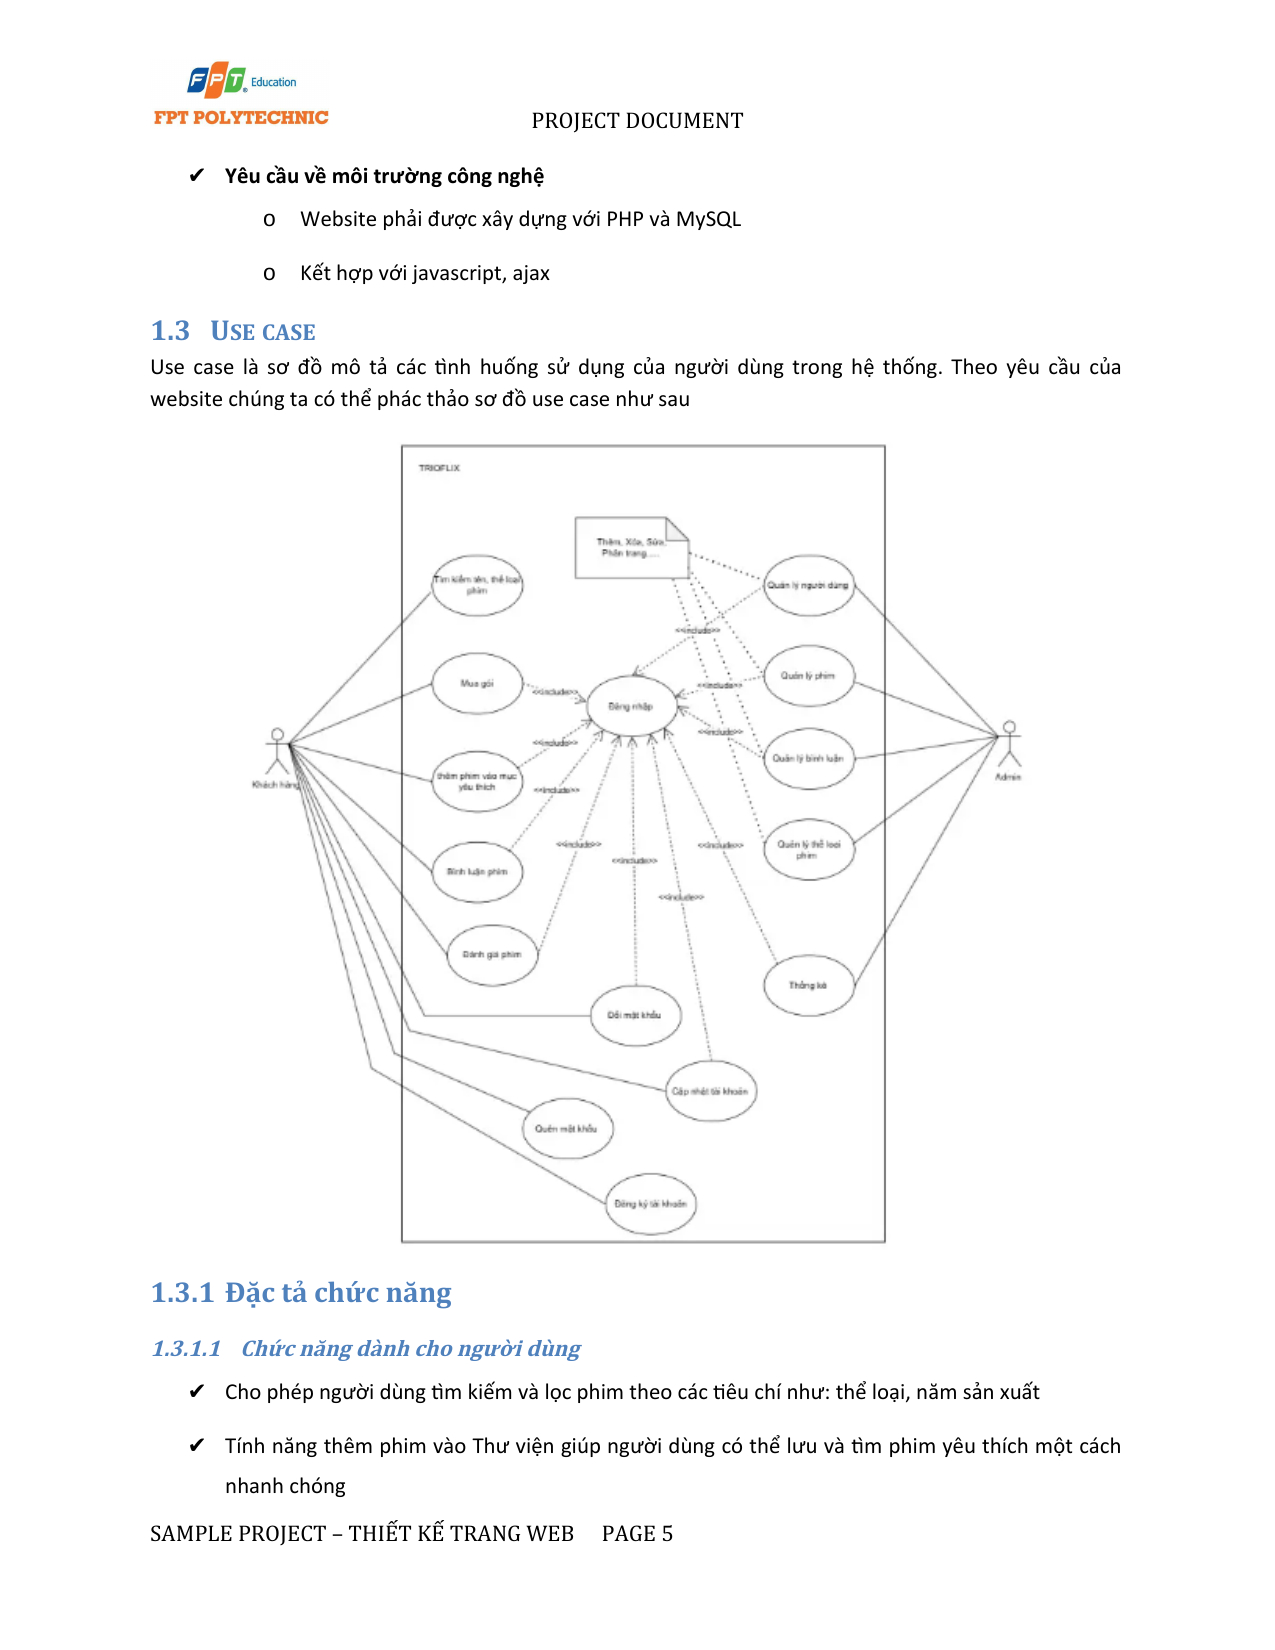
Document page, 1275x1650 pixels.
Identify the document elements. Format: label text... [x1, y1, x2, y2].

list Yêu cầu về môi trường công nghệ [187, 150, 1125, 197]
list Kết hợp với javascript, ajax [262, 258, 1125, 287]
list Cho phép người dùng tìm kiếm và lọc phim theo các tiêu chí như: thể loại, năm sản xuất [187, 1366, 1125, 1413]
subtitle Use case [150, 313, 1125, 347]
list Tính năng thêm phim vào Thư viện giúp người dùng có thể lưu và tìm phim yêu thích một cách nhanh chóng [187, 1420, 1125, 1499]
list Website phải được xây dựng với PHP và MySQL [262, 204, 1125, 233]
picture [242, 437, 1033, 1250]
text Use case là sơ đồ mô tả các tình huống sử dụng của người dùng trong hệ thống. Theo yêu cầu của website chúng ta có thể phác thảo sơ đồ use case như sau [150, 352, 1125, 412]
picture [150, 59, 331, 129]
subtitle Chức năng dành cho người dùng [150, 1335, 1125, 1362]
subtitle Đặc tả chức năng [150, 1275, 1125, 1309]
